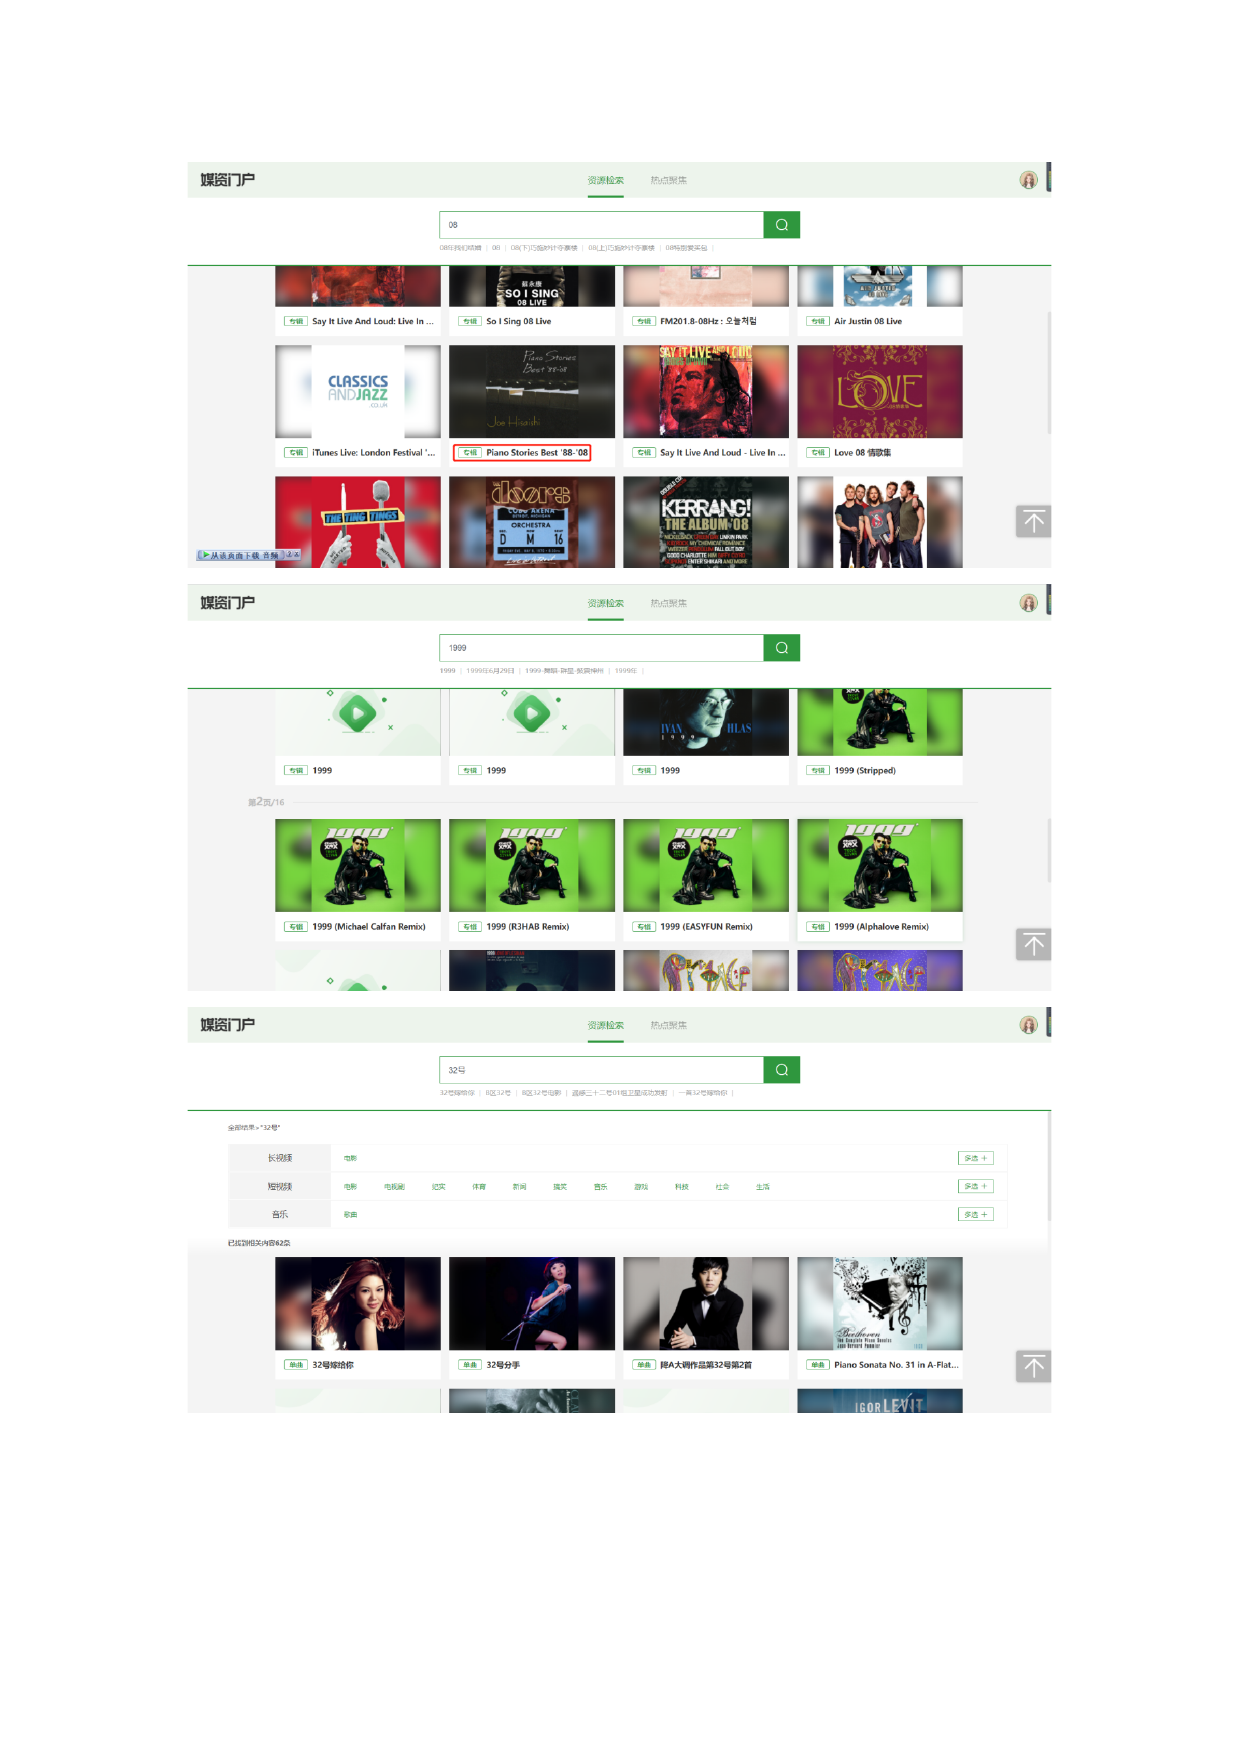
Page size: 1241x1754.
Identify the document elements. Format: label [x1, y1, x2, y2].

picture [187, 162, 1052, 568]
picture [187, 584, 1052, 991]
picture [187, 1007, 1052, 1413]
